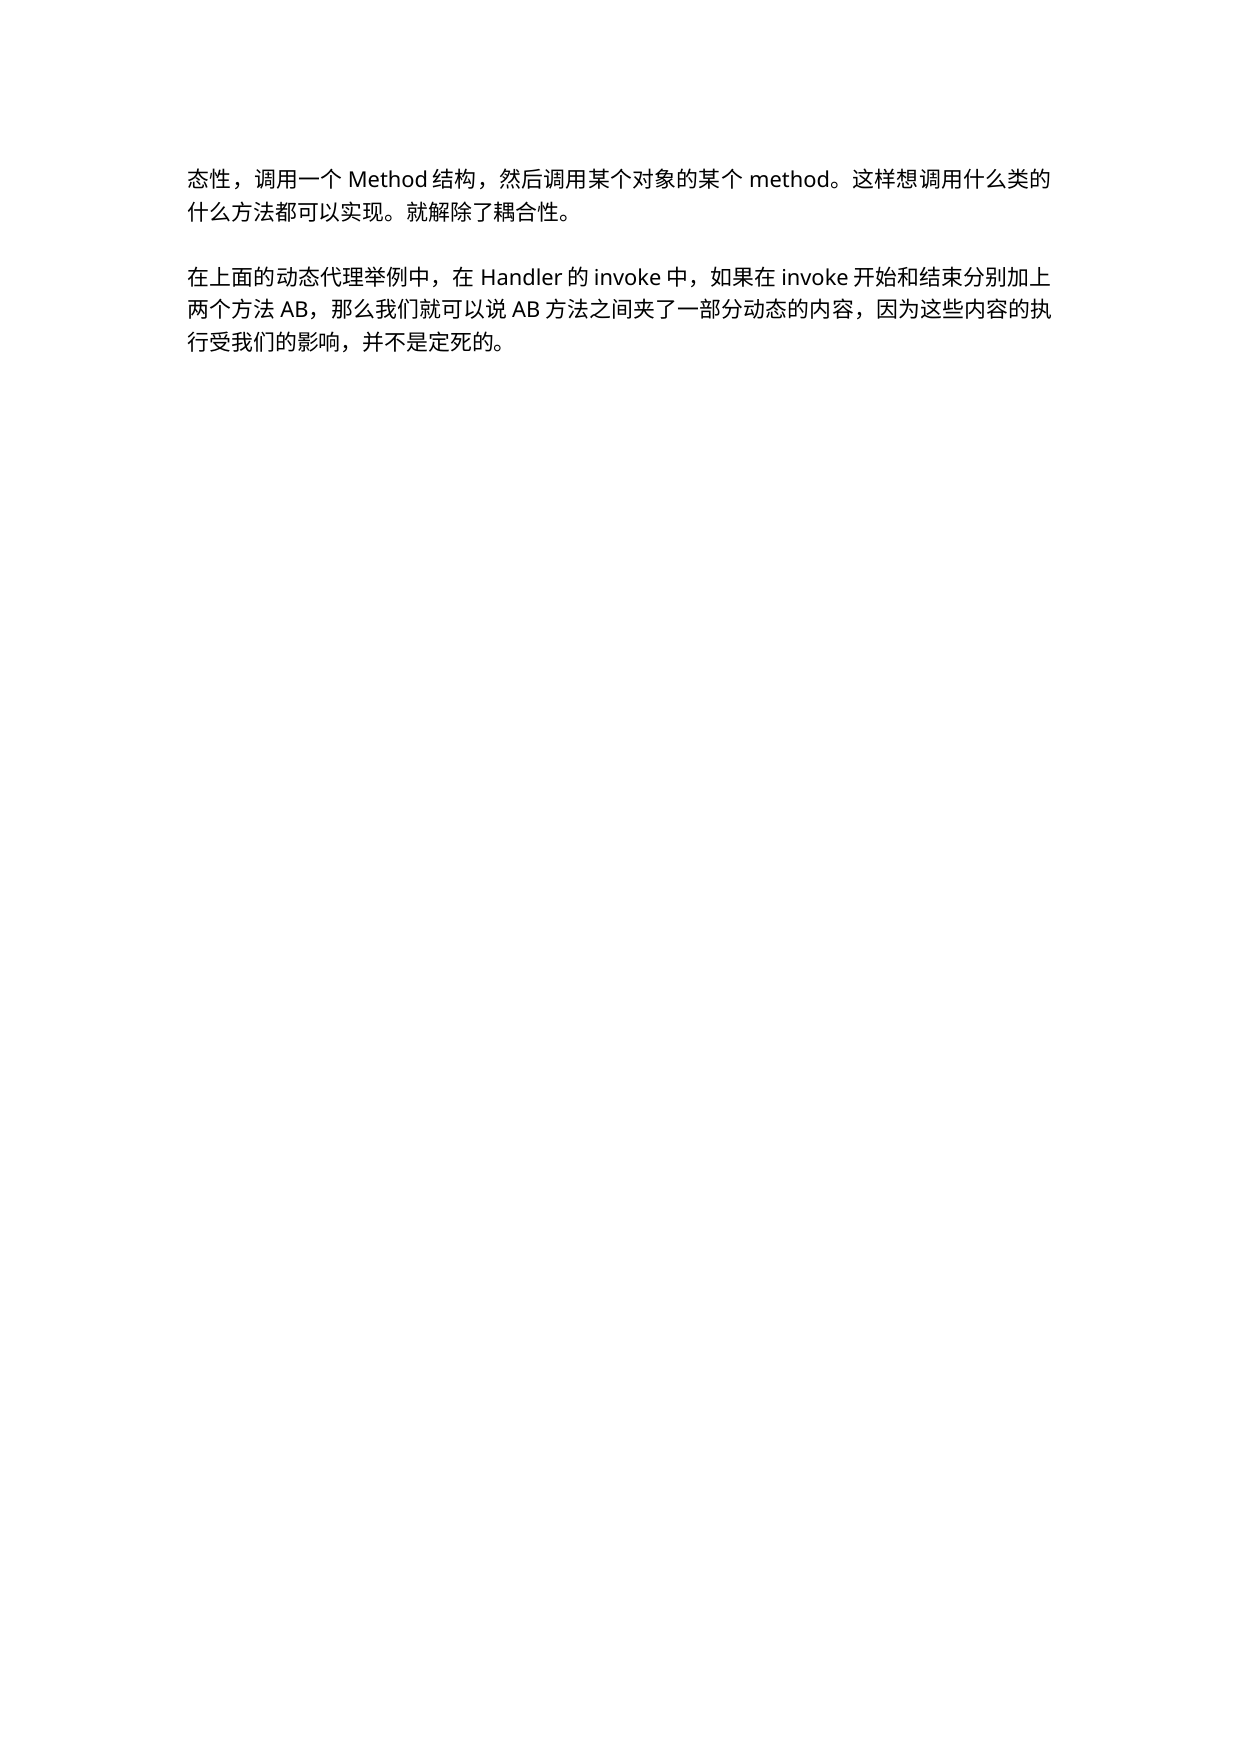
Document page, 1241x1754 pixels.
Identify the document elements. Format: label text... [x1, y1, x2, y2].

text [187, 162, 1053, 227]
text 在上面的动态代理举例中，在Handler的invoke中，如果在invoke开始和结束分别加上两个方法AB，那么我们就可以说AB方法之间夹了一部分动态的内容，因为这些内容的执行受我们的影响，并不是定死的。 [187, 259, 1053, 357]
